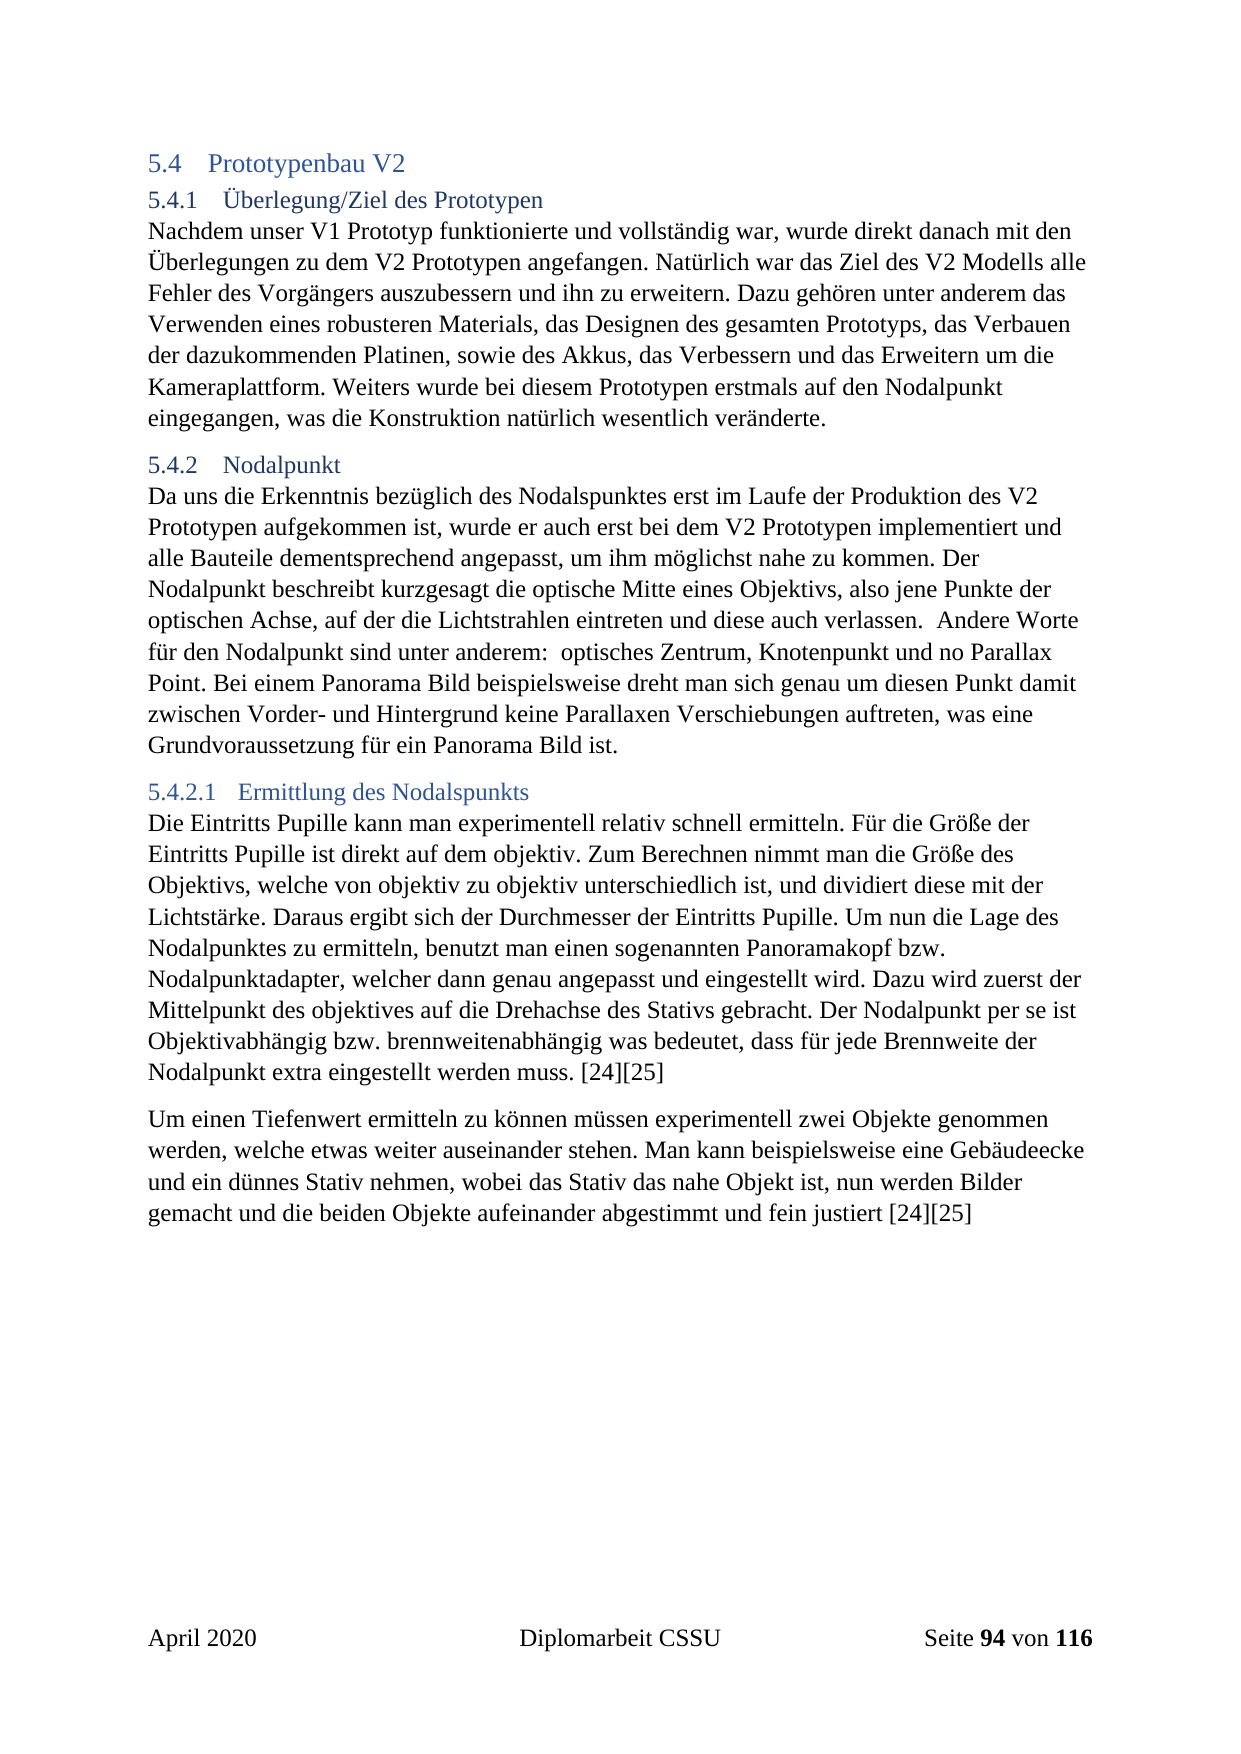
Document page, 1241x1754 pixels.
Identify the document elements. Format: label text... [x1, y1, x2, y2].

text Die Eintritts Pupille kann man experimentell relativ schnell ermitteln. Für die Größe der Eintritts Pupille ist direkt auf dem objektiv. Zum Berechnen nimmt man die Größe des Objektivs, welche von objektiv zu objektiv unterschiedlich ist, und dividiert diese mit der Lichtstärke. Daraus ergibt sich der Durchmesser der Eintritts Pupille. Um nun die Lage des Nodalpunktes zu ermitteln, benutzt man einen sogenannten Panoramakopf bzw. Nodalpunktadapter, welcher dann genau angepasst und eingestellt wird. Dazu wird zuerst der Mittelpunkt des objektives auf die Drehachse des Stativs gebracht. Der Nodalpunkt per se ist Objektivabhängig bzw. brennweitenabhängig was bedeutet, dass für jede Brennweite der Nodalpunkt extra eingestellt werden muss. [24][25] [148, 808, 1093, 1086]
text Nachdem unser V1 Prototyp funktionierte und vollständig war, wurde direkt danach mit den Überlegungen zu dem V2 Prototypen angefangen. Natürlich war das Ziel des V2 Modells alle Fehler des Vorgängers auszubessern und ihn zu erweitern. Dazu gehören unter anderem das Verwenden eines robusteren Materials, das Designen des gesamten Prototyps, das Verbauen der dazukommenden Platinen, sowie des Akkus, das Verbessern und das Erweitern um die Kameraplattform. Weiters wurde bei diesem Prototypen erstmals auf den Nodalpunkt eingegangen, was die Konstruktion natürlich wesentlich veränderte. [148, 216, 1093, 431]
subtitle Nodalpunkt [148, 450, 1093, 479]
subtitle Prototypenbau V2 [148, 148, 1093, 179]
text Um einen Tiefenwert ermitteln zu können müssen experimentell zwei Objekte genommen werden, welche etwas weiter auseinander stehen. Man kann beispielsweise eine Gebäudeecke und ein dünnes Stativ nehmen, wobei das Stativ das nahe Objekt ist, nun werden Bilder gemacht und die beiden Objekte aufeinander abgestimmt und fein justiert [24][25] [148, 1104, 1093, 1226]
subtitle Überlegung/Ziel des Prototypen [148, 185, 1093, 214]
text Da uns die Erkenntnis bezüglich des Nodalspunktes erst im Laufe der Produktion des V2 Prototypen aufgekommen ist, wurde er auch erst bei dem V2 Prototypen implementiert und alle Bauteile dementsprechend angepasst, um ihm möglichst nahe zu kommen. Der Nodalpunkt beschreibt kurzgesagt die optische Mitte eines Objektivs, also jene Punkte der optischen Achse, auf der die Lichtstrahlen eintreten und diese auch verlassen. Andere Worte für den Nodalpunkt sind unter anderem: optisches Zentrum, Knotenpunkt und no Parallax Point. Bei einem Panorama Bild beispielsweise dreht man sich genau um diesen Punkt damit zwischen Vorder- und Hintergrund keine Parallaxen Verschiebungen auftreten, was eine Grundvoraussetzung für ein Panorama Bild ist. [148, 481, 1093, 758]
subtitle Ermittlung des Nodalspunkts [148, 777, 1093, 806]
